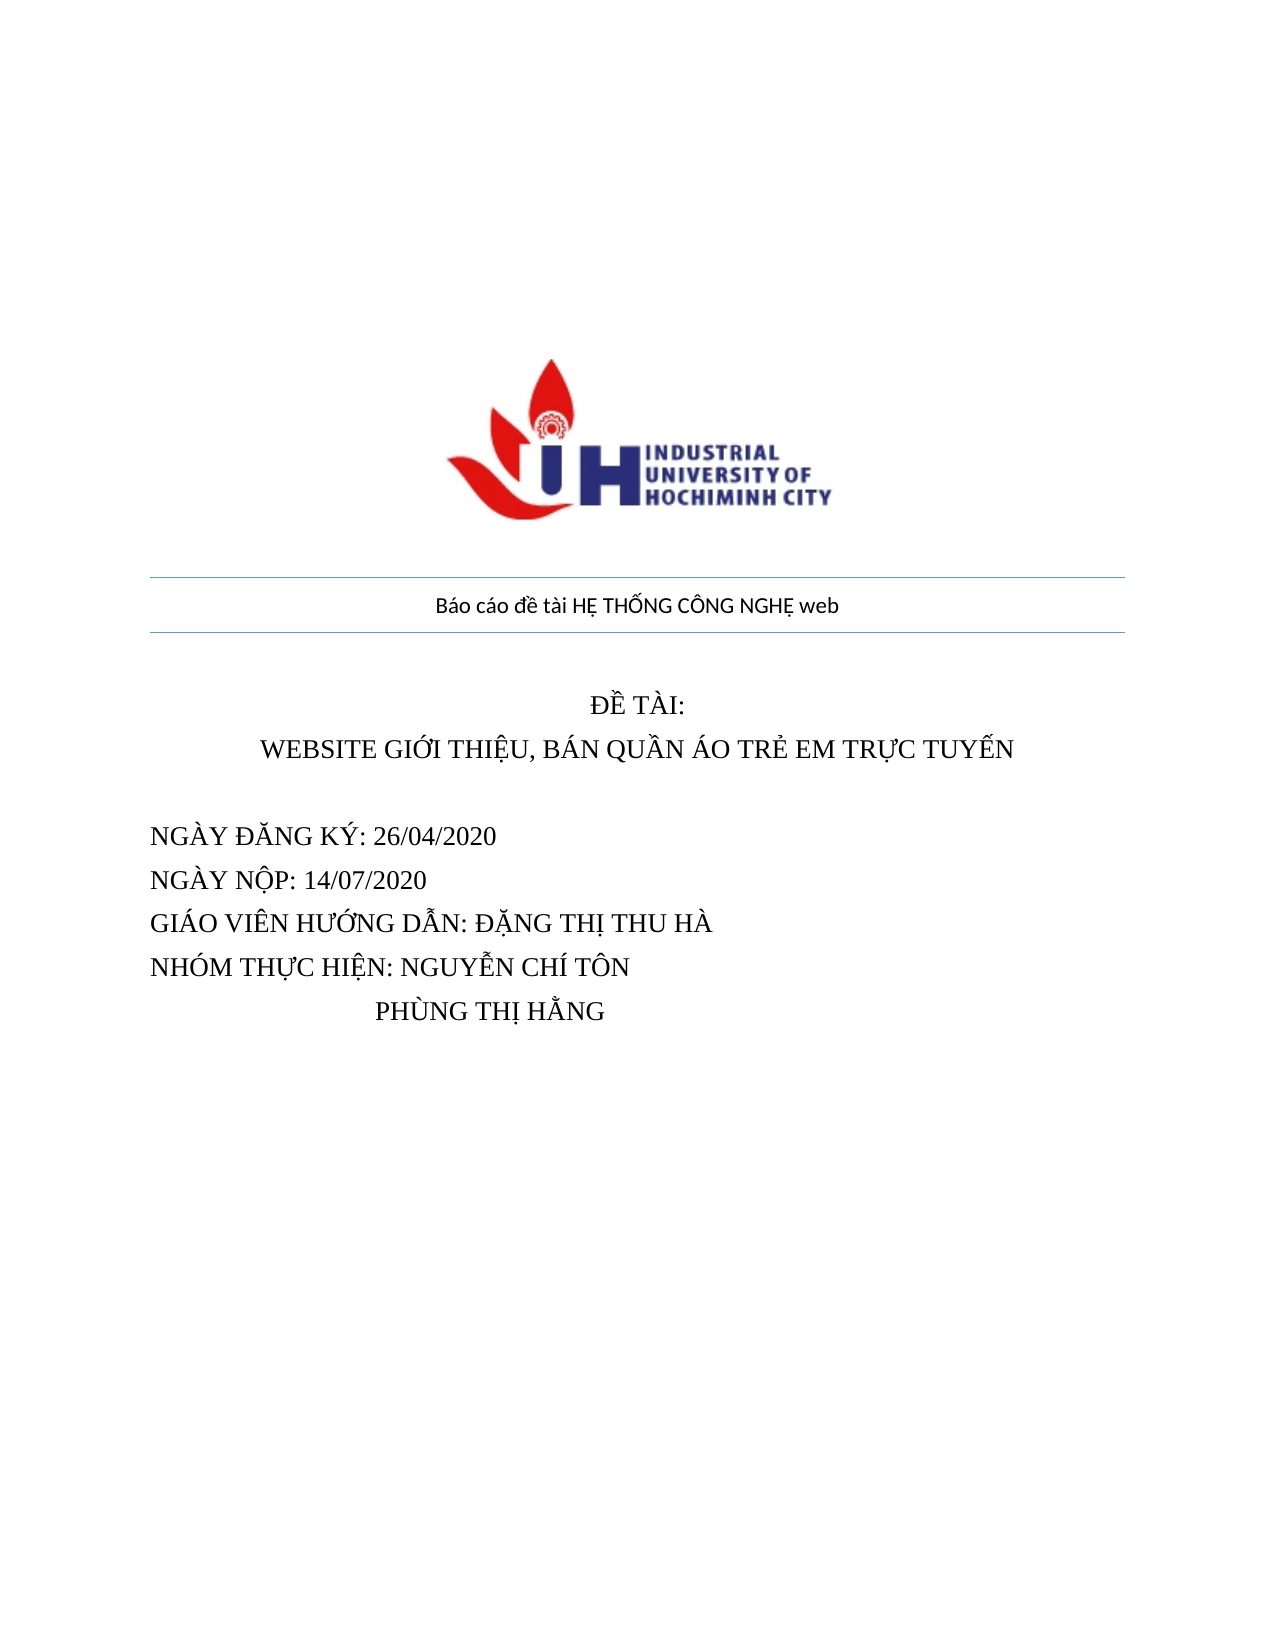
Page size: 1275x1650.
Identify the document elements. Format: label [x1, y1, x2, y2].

picture [441, 359, 834, 523]
